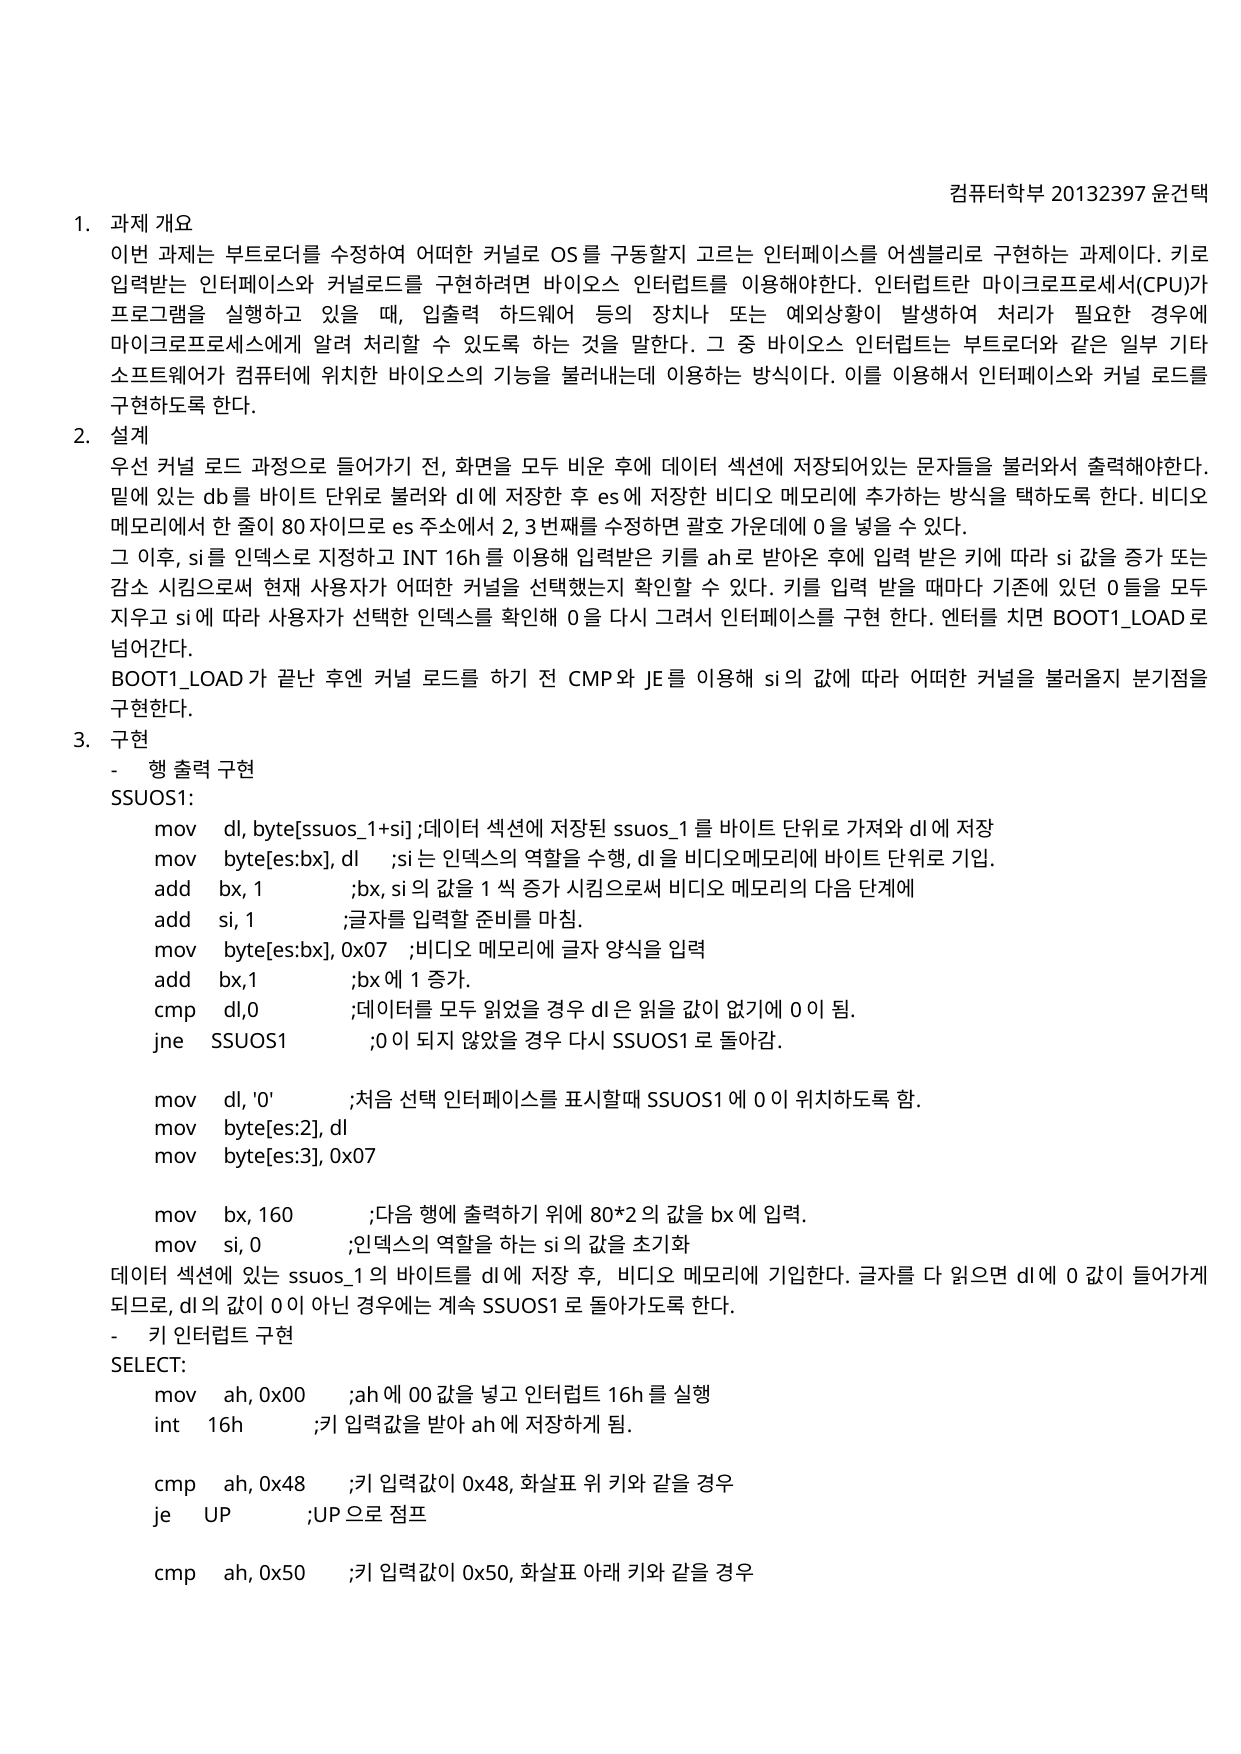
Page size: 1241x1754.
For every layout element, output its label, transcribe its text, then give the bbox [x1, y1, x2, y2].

text je UP ;UP으로 점프 [111, 1498, 1209, 1528]
list 행 출력 구현 [111, 753, 1209, 783]
text add bx,1 ;bx에 1 증가. [111, 963, 1209, 994]
text mov byte[es:bx], dl ;si는 인덱스의 역할을 수행, dl을 비디오메모리에 바이트 단위로 기입. [111, 842, 1209, 872]
text SELECT: [111, 1350, 1209, 1378]
text cmp ah, 0x50 ;키 입력값이 0x50, 화살표 아래 키와 같을 경우 [111, 1557, 1209, 1587]
list 과제 개요 [73, 207, 1209, 238]
text mov byte[es:3], 0x07 [111, 1142, 1209, 1170]
text add si, 1 ;글자를 입력할 준비를 마침. [111, 903, 1209, 933]
text mov dl, byte[ssuos_1+si] ;데이터 섹션에 저장된 ssuos_1를 바이트 단위로 가져와 dl에 저장 [111, 812, 1209, 842]
list 구현 [73, 723, 1209, 753]
list 우선 커널 로드 과정으로 들어가기 전, 화면을 모두 비운 후에 데이터 섹션에 저장되어있는 문자들을 불러와서 출력해야한다. 밑에 있는 db를 바이트 단위로 불러와 dl에 저장한 후 es에 저장한 비디오 메모리에 추가하는 방식을 택하도록 한다. 비디오 메모리에서 한 줄이 80자이므로 es 주소에서 2, 3번째를 수정하면 괄호 가운데에 0을 넣을 수 있다. [111, 450, 1209, 541]
list 설계 [73, 420, 1209, 450]
text mov byte[es:bx], 0x07 ;비디오 메모리에 글자 양식을 입력 [111, 933, 1209, 963]
text mov byte[es:2], dl [111, 1113, 1209, 1142]
text 컴퓨터학부 20132397 윤건택 [31, 177, 1209, 207]
list 그 이후, si를 인덱스로 지정하고 INT 16h를 이용해 입력받은 키를 ah로 받아온 후에 입력 받은 키에 따라 si 값을 증가 또는 감소 시킴으로써 현재 사용자가 어떠한 커널을 선택했는지 확인할 수 있다. 키를 입력 받을 때마다 기존에 있던 0들을 모두 지우고 si에 따라 사용자가 선택한 인덱스를 확인해 0을 다시 그려서 인터페이스를 구현 한다. 엔터를 치면 BOOT1_LOAD로 넘어간다. [111, 541, 1209, 662]
list BOOT1_LOAD가 끝난 후엔 커널 로드를 하기 전 CMP와 JE를 이용해 si의 값에 따라 어떠한 커널을 불러올지 분기점을 구현한다. [111, 662, 1209, 723]
text SSUOS1: [111, 783, 1209, 812]
list 키 인터럽트 구현 [111, 1320, 1209, 1350]
text mov ah, 0x00 ;ah에 00값을 넣고 인터럽트 16h를 실행 [111, 1378, 1209, 1409]
text 데이터 섹션에 있는 ssuos_1의 바이트를 dl에 저장 후, 비디오 메모리에 기입한다. 글자를 다 읽으면 dl에 0 값이 들어가게 되므로, dl의 값이 0이 아닌 경우에는 계속 SSUOS1로 돌아가도록 한다. [111, 1259, 1209, 1320]
text cmp dl,0 ;데이터를 모두 읽었을 경우 dl은 읽을 값이 없기에 0이 됨. [111, 994, 1209, 1024]
text mov si, 0 ;인덱스의 역할을 하는 si의 값을 초기화 [111, 1229, 1209, 1259]
text int 16h ;키 입력값을 받아 ah에 저장하게 됨. [111, 1409, 1209, 1439]
text add bx, 1 ;bx, si의 값을 1 씩 증가 시킴으로써 비디오 메모리의 다음 단계에 [111, 872, 1209, 903]
list 이번 과제는 부트로더를 수정하여 어떠한 커널로 OS를 구동할지 고르는 인터페이스를 어셈블리로 구현하는 과제이다. 키로 입력받는 인터페이스와 커널로드를 구현하려면 바이오스 인터럽트를 이용해야한다. 인터럽트란 마이크로프로세서(CPU)가 프로그램을 실행하고 있을 때, 입출력 하드웨어 등의 장치나 또는 예외상황이 발생하여 처리가 필요한 경우에 마이크로프로세스에게 알려 처리할 수 있도록 하는 것을 말한다. 그 중 바이오스 인터럽트는 부트로더와 같은 일부 기타 소프트웨어가 컴퓨터에 위치한 바이오스의 기능을 불러내는데 이용하는 방식이다. 이를 이용해서 인터페이스와 커널 로드를 구현하도록 한다. [111, 238, 1209, 420]
text jne SSUOS1 ;0이 되지 않았을 경우 다시 SSUOS1로 돌아감. [111, 1024, 1209, 1054]
text mov dl, '0' ;처음 선택 인터페이스를 표시할때 SSUOS1에 0이 위치하도록 함. [111, 1083, 1209, 1113]
text mov bx, 160 ;다음 행에 출력하기 위에 80*2의 값을 bx에 입력. [111, 1198, 1209, 1229]
text cmp ah, 0x48 ;키 입력값이 0x48, 화살표 위 키와 같을 경우 [111, 1467, 1209, 1498]
